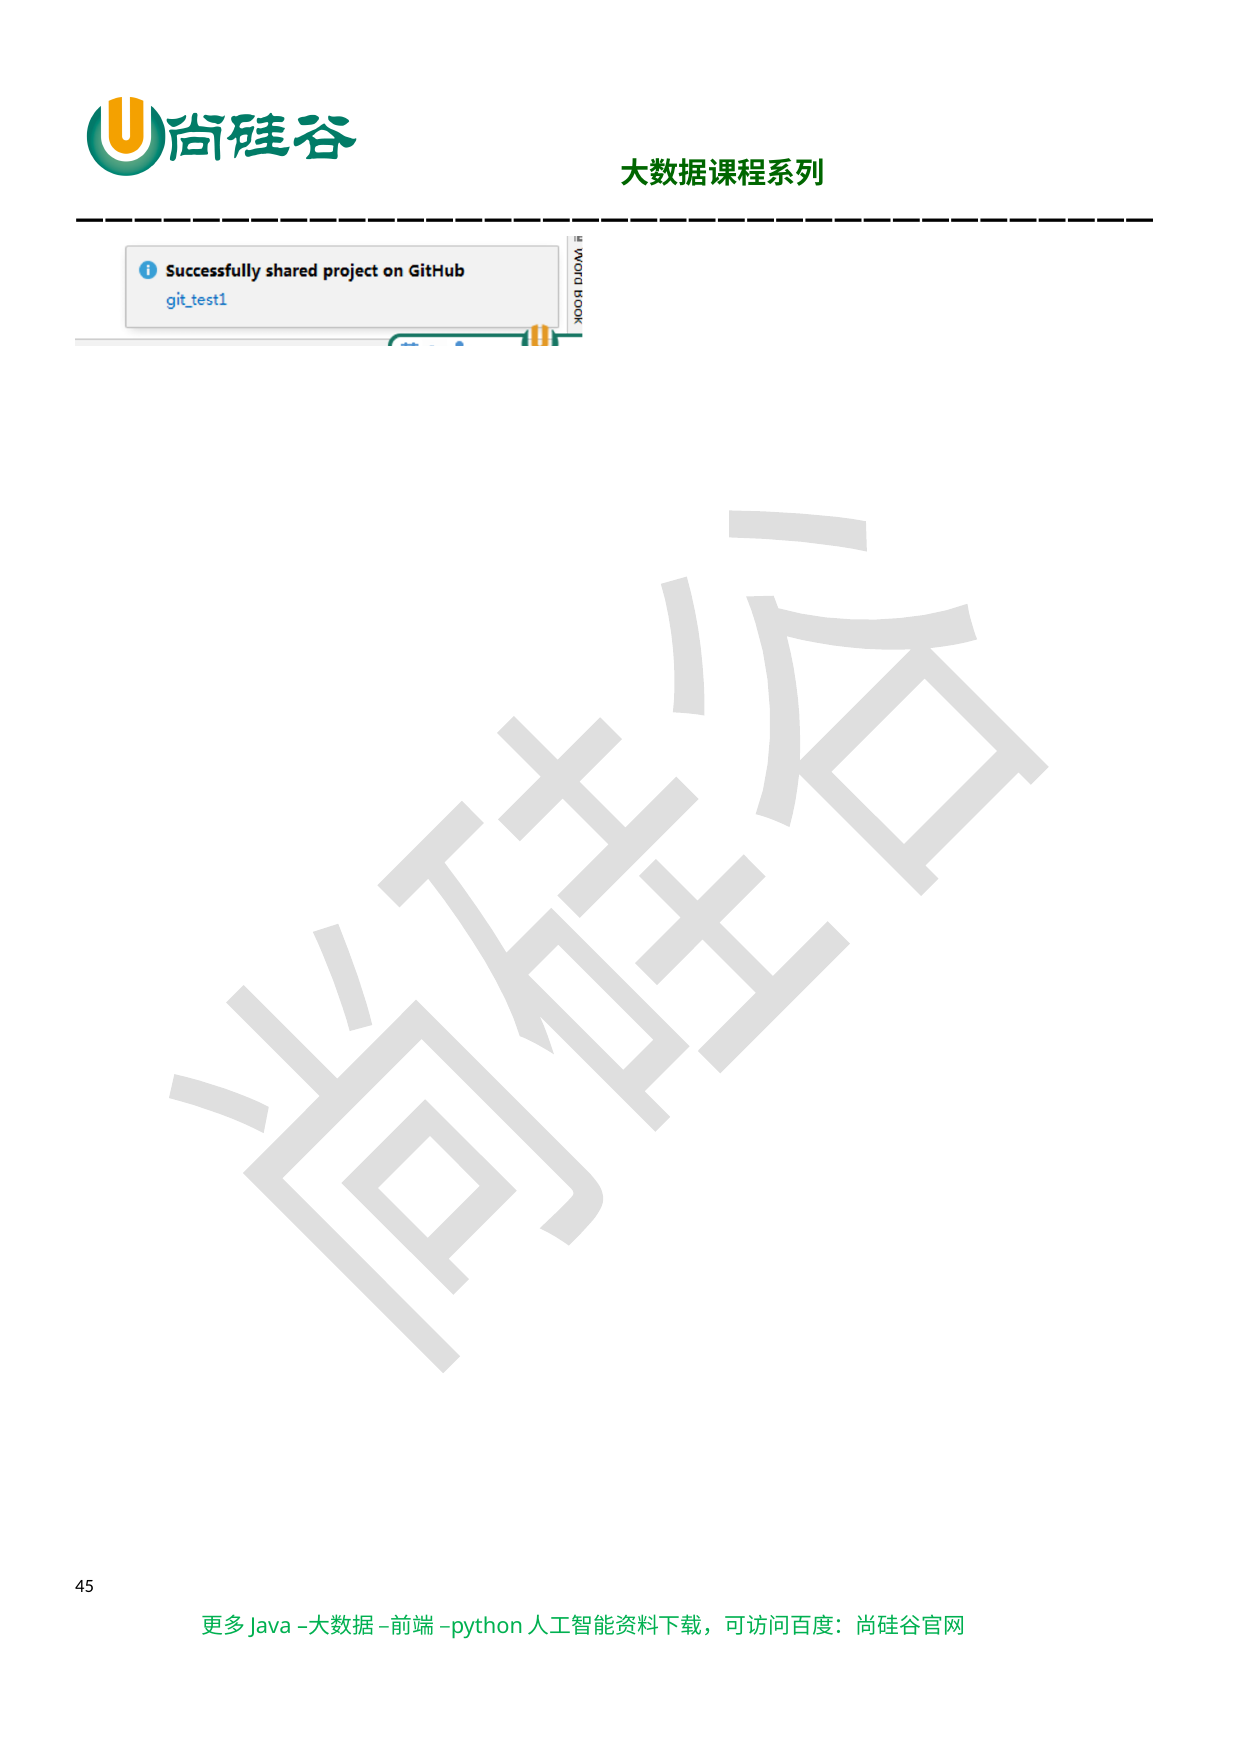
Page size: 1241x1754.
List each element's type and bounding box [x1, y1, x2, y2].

picture [75, 236, 583, 346]
picture [75, 88, 363, 184]
